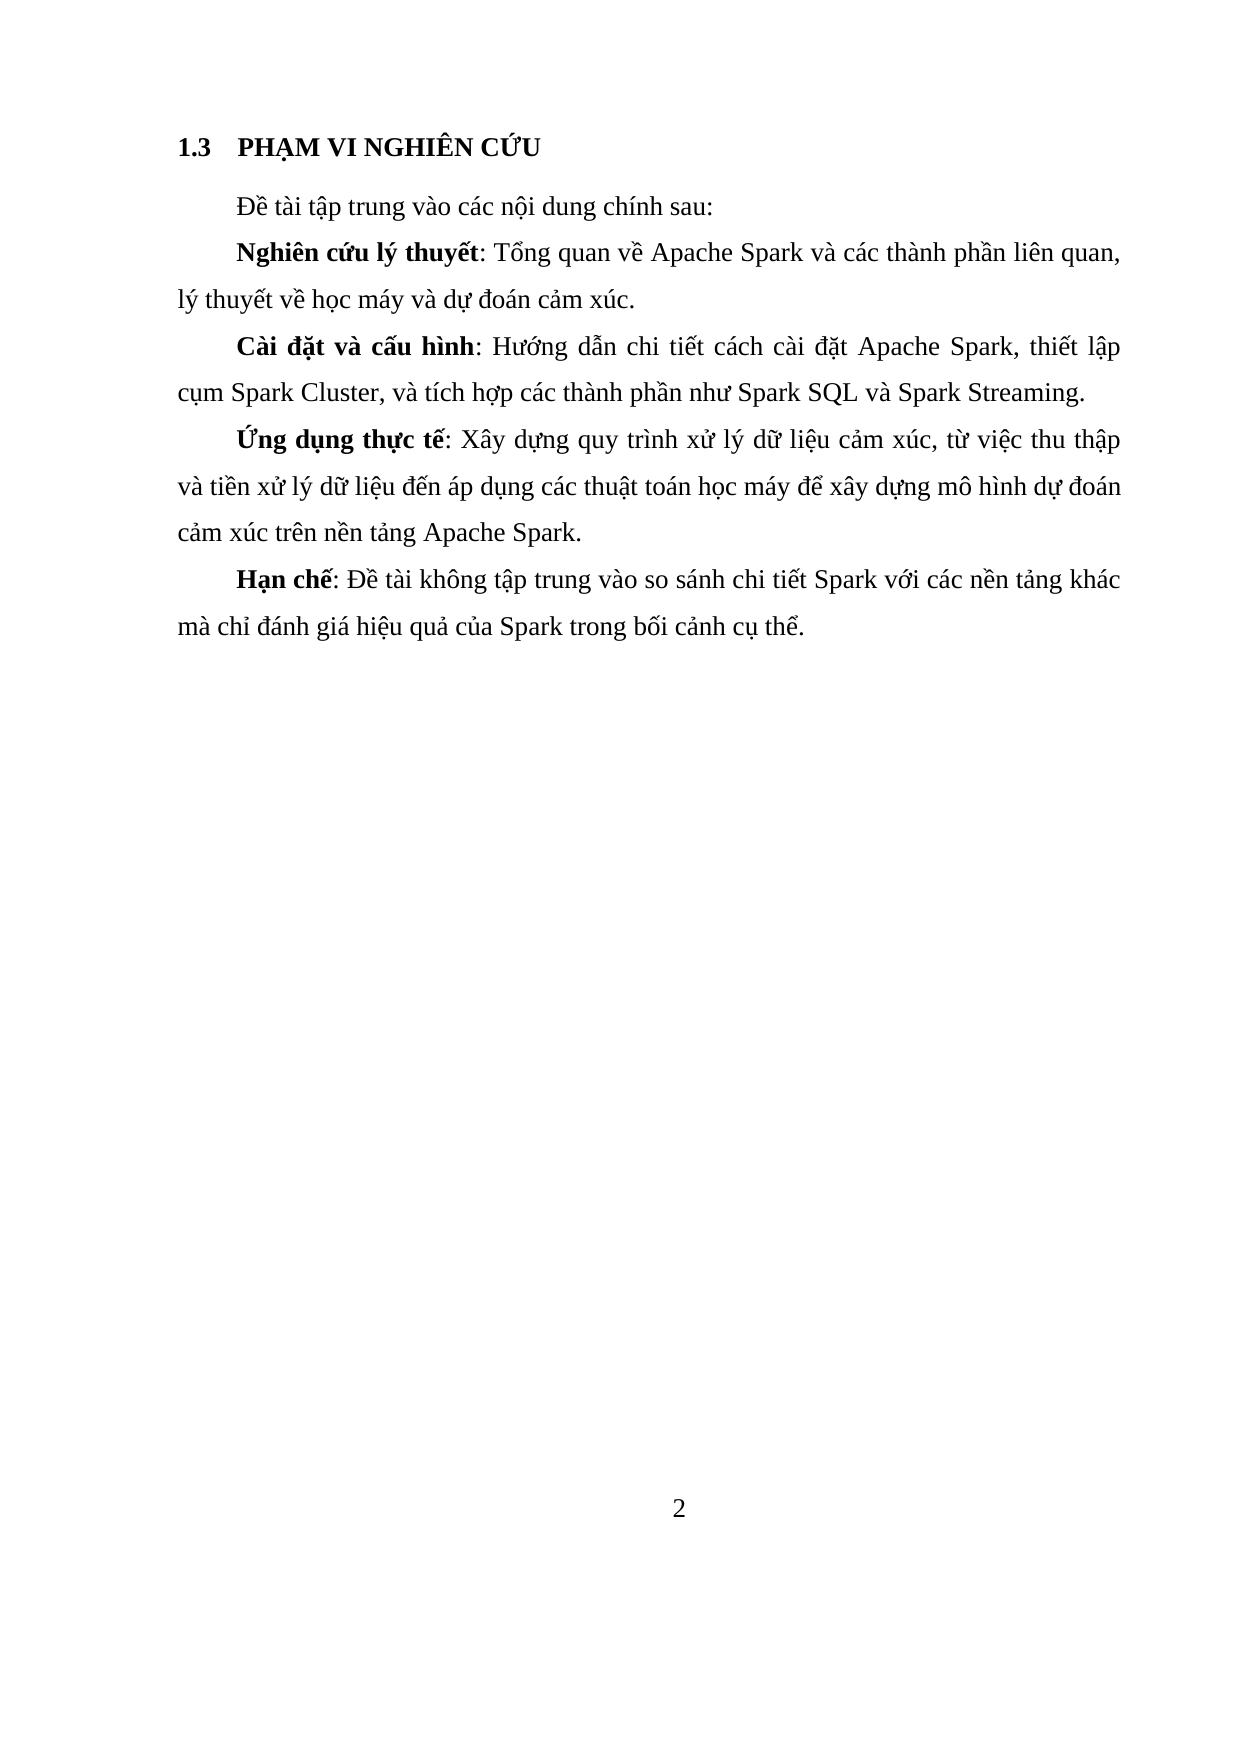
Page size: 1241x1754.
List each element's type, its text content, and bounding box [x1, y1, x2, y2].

text Ứng dụng thực tế: Xây dựng quy trình xử lý dữ liệu cảm xúc, từ việc thu thập và tiền xử lý dữ liệu đến áp dụng các thuật toán học máy để xây dựng mô hình dự đoán cảm xúc trên nền tảng Apache Spark. [177, 423, 1122, 548]
text Hạn chế: Đề tài không tập trung vào so sánh chi tiết Spark với các nền tảng khác mà chỉ đánh giá hiệu quả của Spark trong bối cảnh cụ thể. [177, 563, 1122, 641]
text Đề tài tập trung vào các nội dung chính sau: [177, 190, 1122, 221]
text PHẠM VI NGHIÊN CỨU [177, 131, 1122, 162]
text Cài đặt và cấu hình: Hướng dẫn chi tiết cách cài đặt Apache Spark, thiết lập cụm Spark Cluster, và tích hợp các thành phần như Spark SQL và Spark Streaming. [177, 330, 1122, 408]
text Nghiên cứu lý thuyết: Tổng quan về Apache Spark và các thành phần liên quan, lý thuyết về học máy và dự đoán cảm xúc. [177, 236, 1122, 314]
